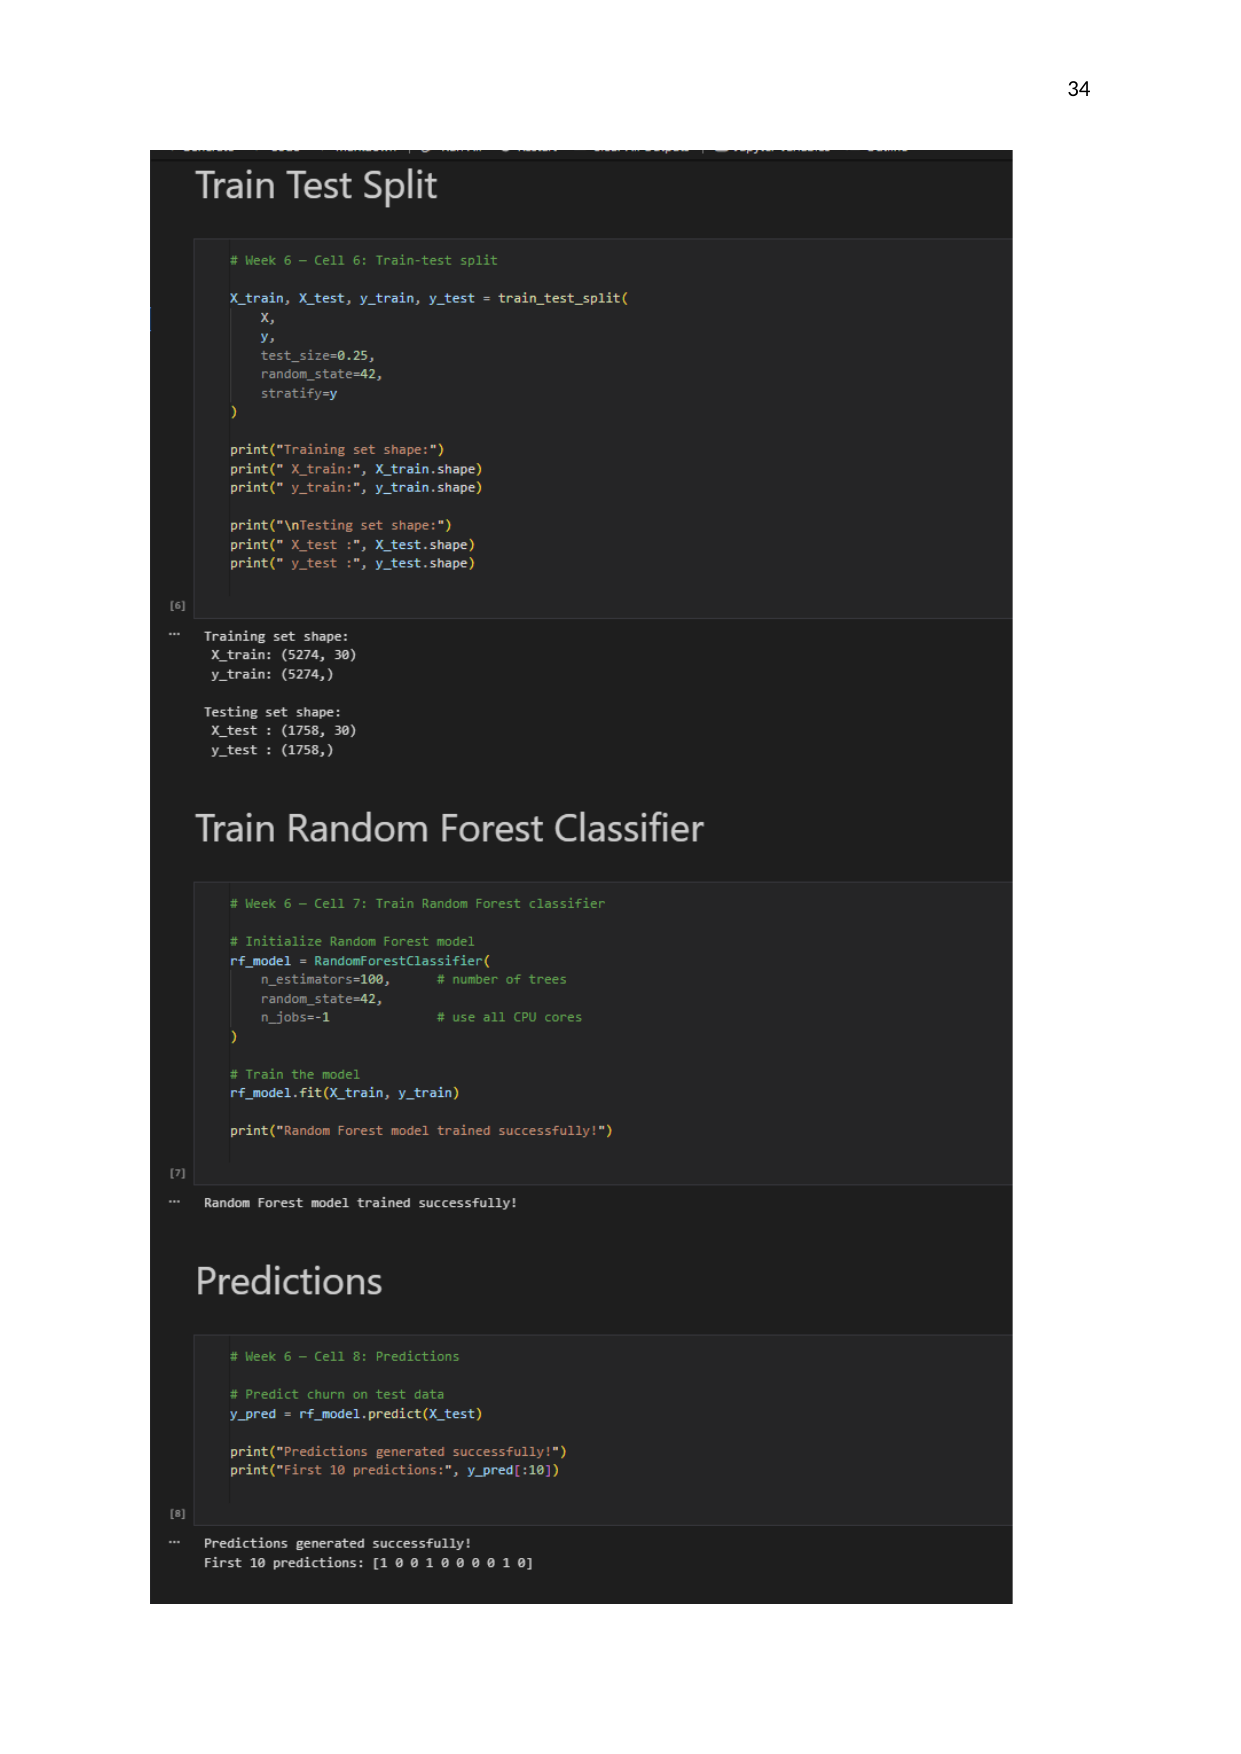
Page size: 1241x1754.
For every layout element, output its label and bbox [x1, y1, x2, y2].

picture [150, 150, 1013, 1604]
